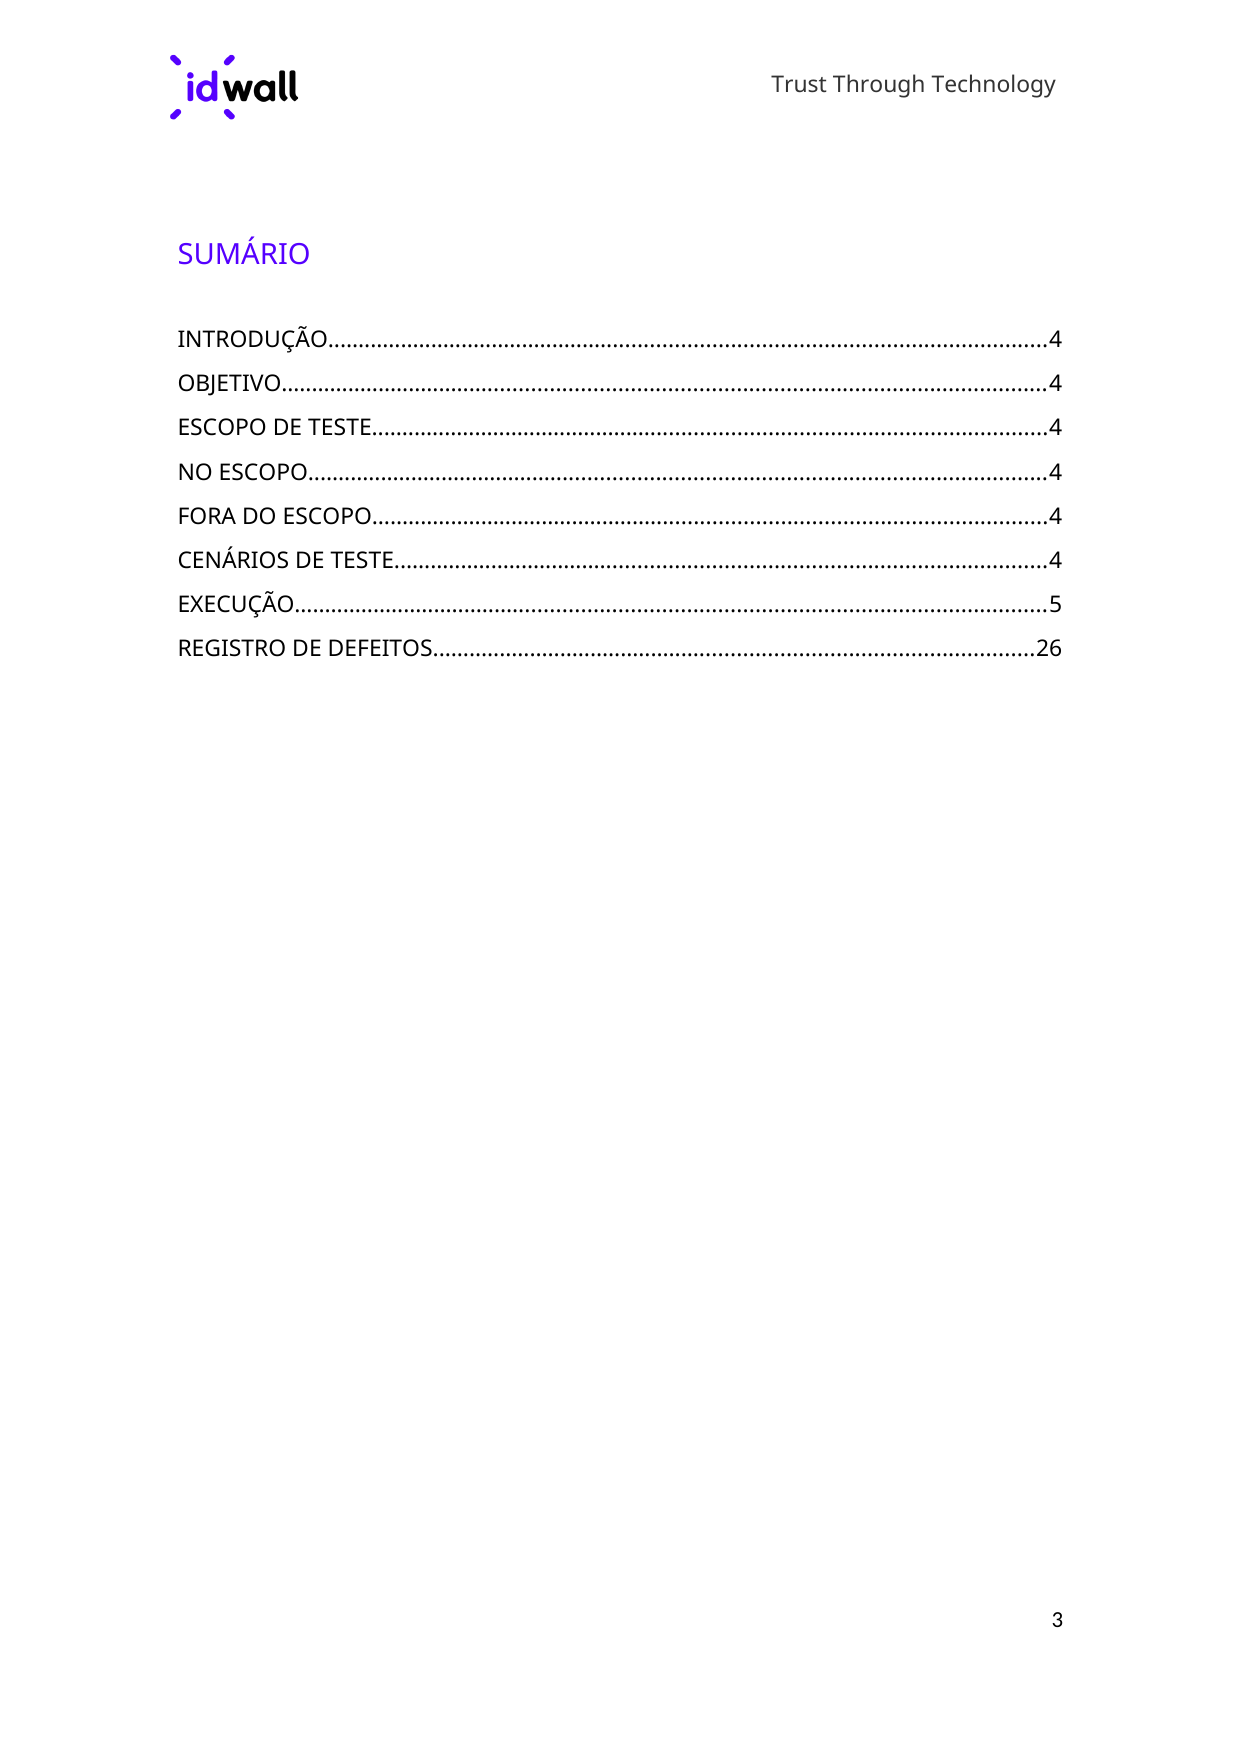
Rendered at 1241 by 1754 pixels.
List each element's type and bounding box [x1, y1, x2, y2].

picture [164, 17, 304, 157]
